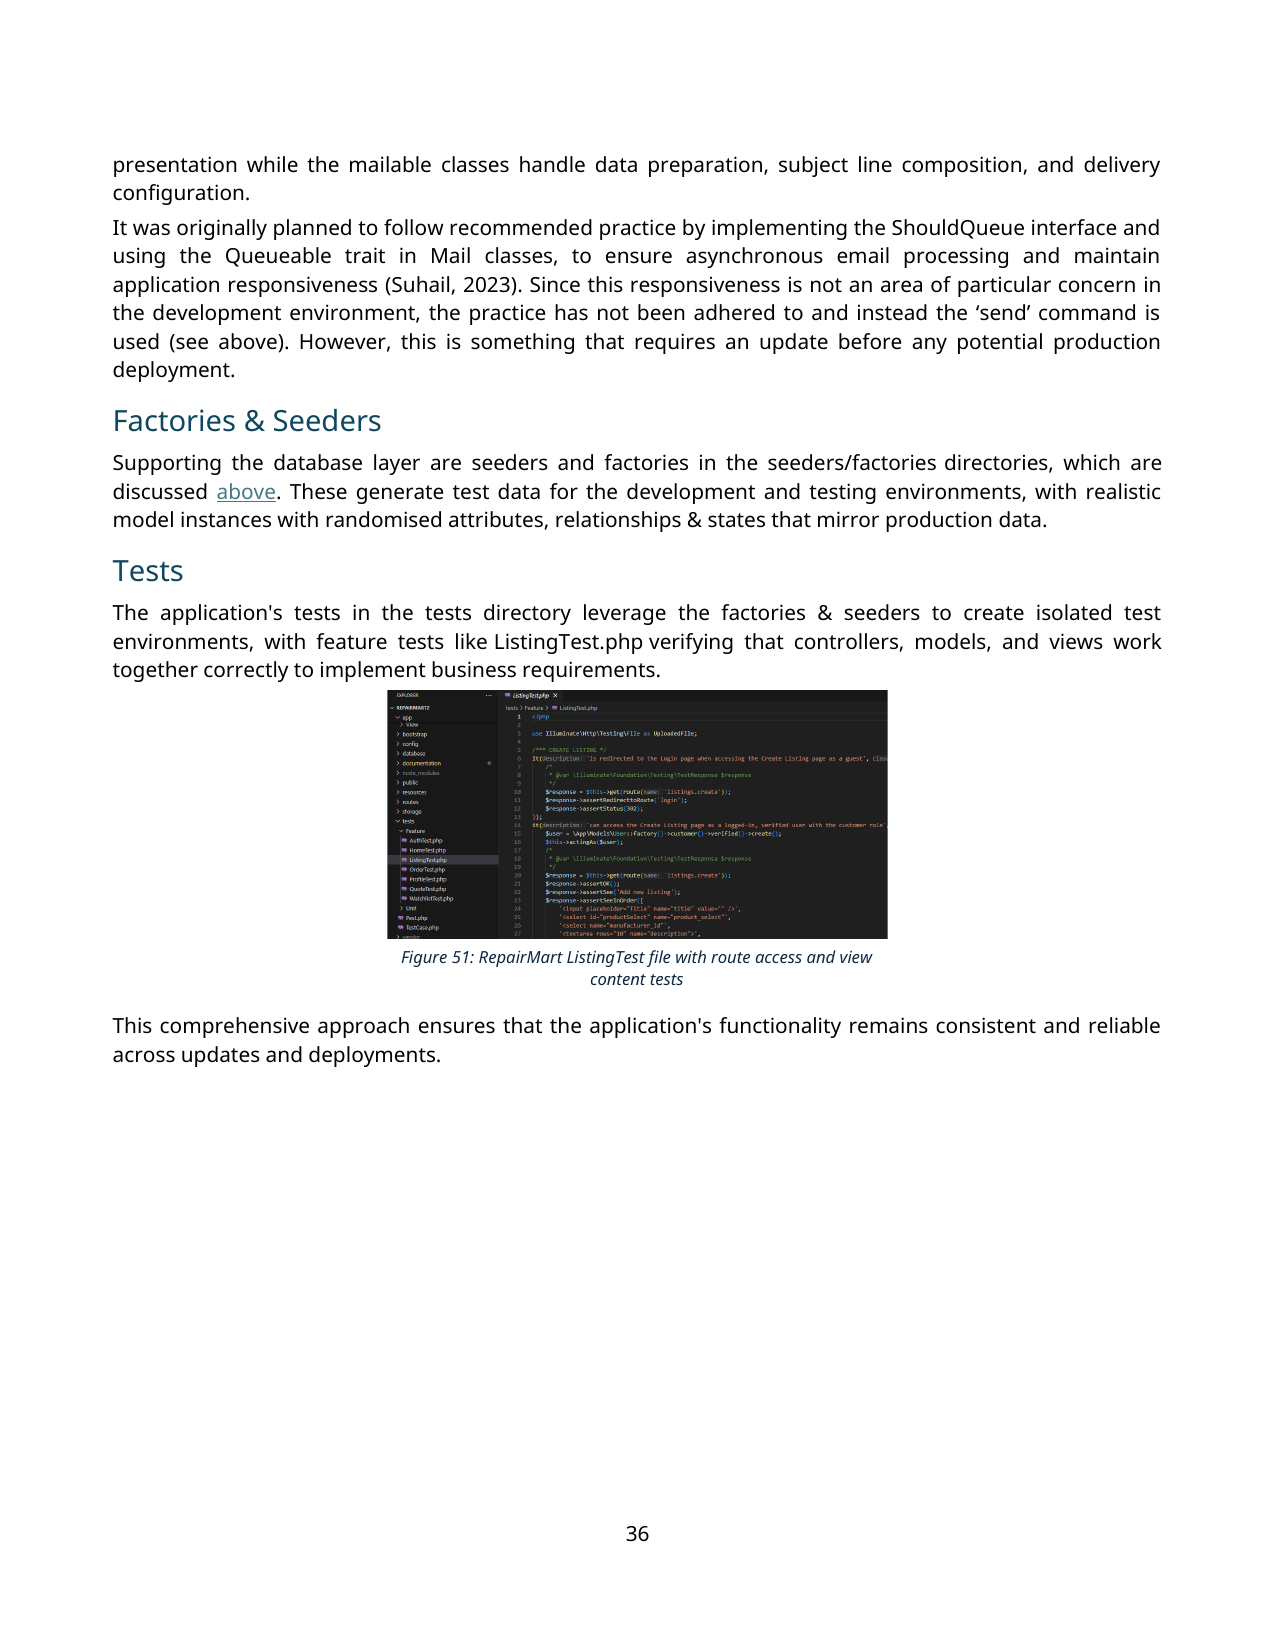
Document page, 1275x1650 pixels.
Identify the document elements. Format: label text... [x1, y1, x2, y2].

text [112, 150, 1162, 207]
table_header [375, 690, 900, 945]
text It was originally planned to follow recommended practice by implementing the ShouldQueue interface and using the Queueable trait in Mail classes, to ensure asynchronous email processing and maintain application responsiveness . Since this responsiveness is not an area of particular concern in the development environment, the practice has not been adhered to and instead the ‘send’ command is used (see above). However, this is something that requires an update before any potential production deployment. [112, 213, 1162, 384]
picture [387, 690, 888, 939]
text This comprehensive approach ensures that the application's functionality remains consistent and reliable across updates and deployments. [112, 1011, 1162, 1068]
subtitle Factories & Seeders [112, 400, 1162, 440]
text The application's tests in the tests directory leverage the factories & seeders to create isolated test environments, with feature tests like ListingTest.php verifying that controllers, models, and views work together correctly to implement business requirements. [112, 598, 1162, 684]
subtitle Tests [112, 550, 1162, 590]
text Supporting the database layer are seeders and factories in the seeders/factories directories, which are discussed above. These generate test data for the development and testing environments, with realistic model instances with randomised attributes, relationships & states that mirror production data. [112, 448, 1162, 534]
